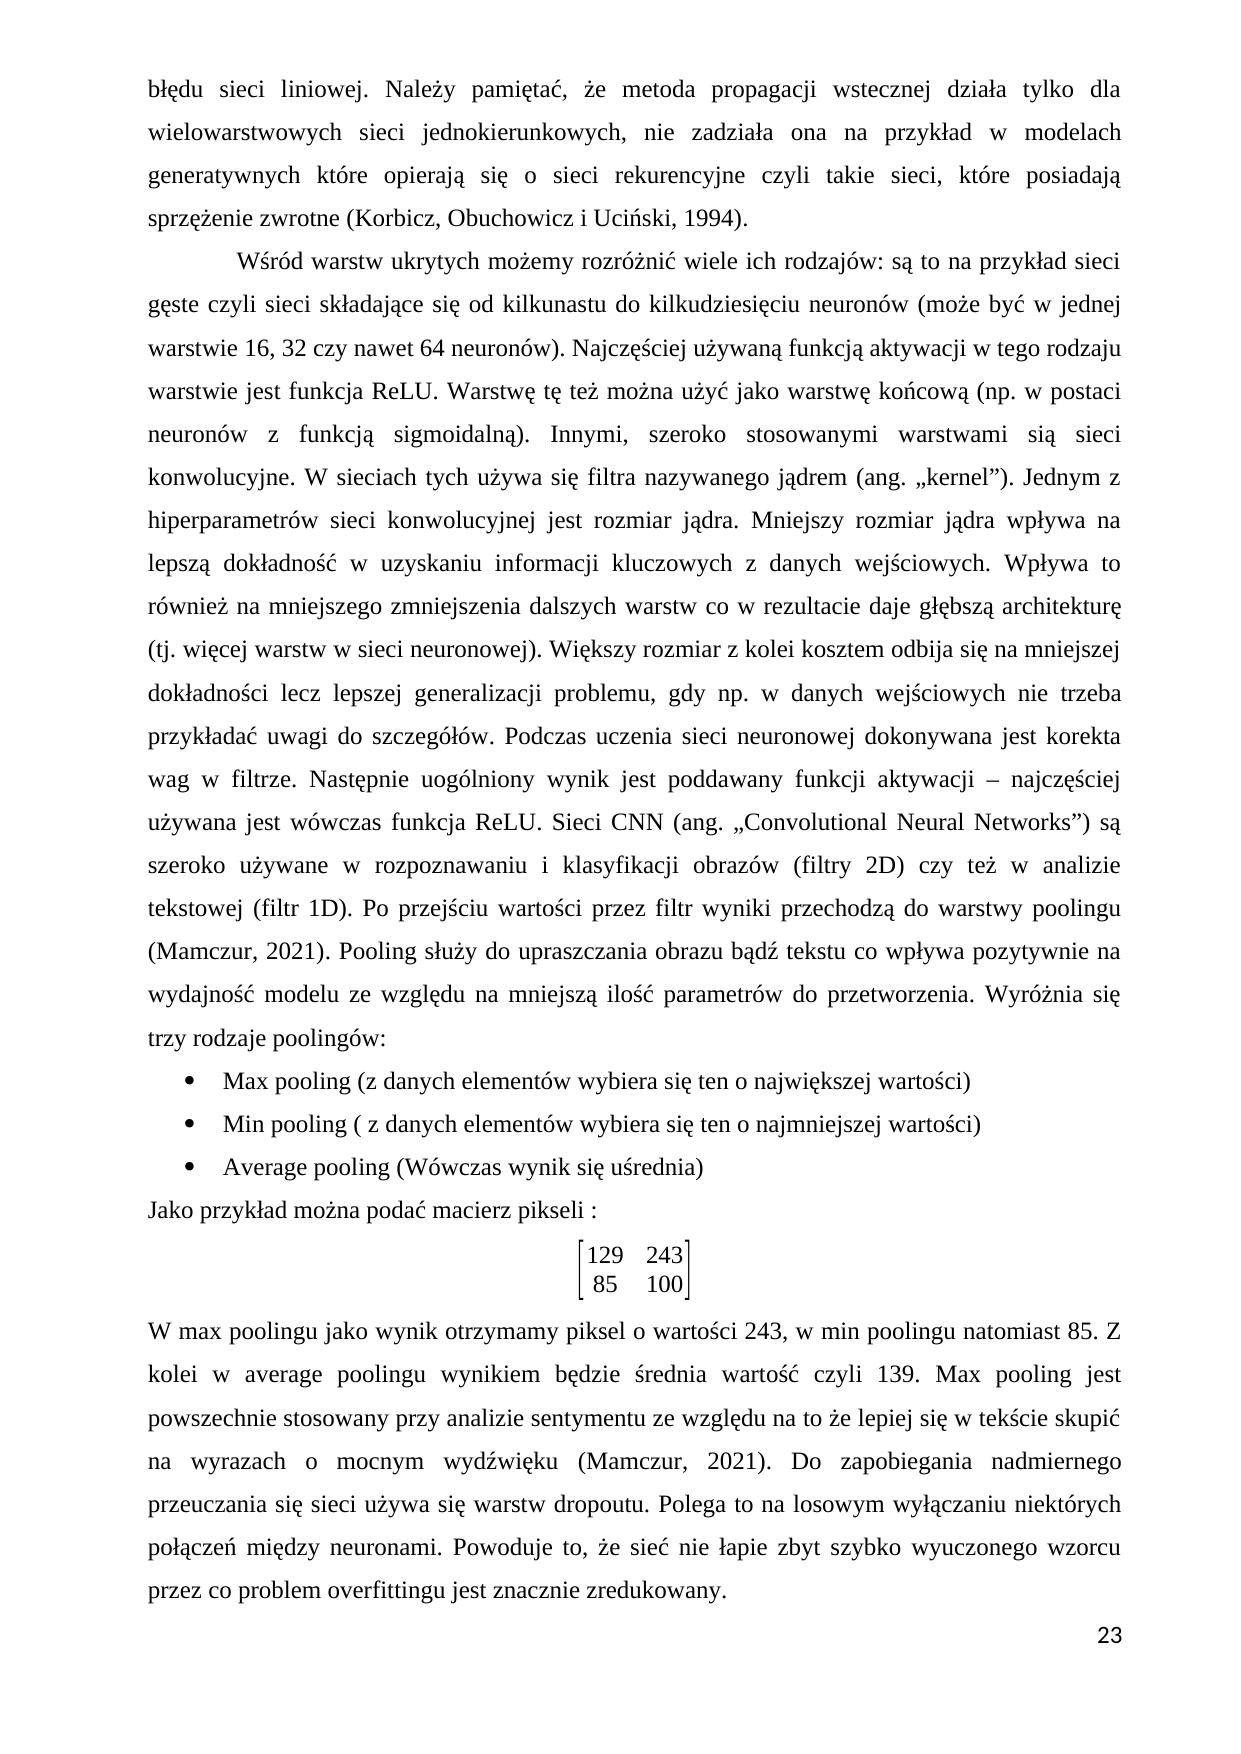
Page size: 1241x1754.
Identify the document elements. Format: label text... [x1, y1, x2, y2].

text W max poolingu jako wynik otrzymamy piksel o wartości 243, w min poolingu natomiast 85. Z kolei w average poolingu wynikiem będzie średnia wartość czyli 139. Max pooling jest powszechnie stosowany przy analizie sentymentu ze względu na to że lepiej się w tekście skupić na wyrazach o mocnym wydźwięku. Do zapobiegania nadmiernego przeuczania się sieci używa się warstw dropoutu. Polega to na losowym wyłączaniu niektórych połączeń między neuronami. Powoduje to, że sieć nie łapie zbyt szybko wyuczonego wzorcu przez co problem overfittingu jest znacznie zredukowany. [148, 1316, 1122, 1604]
list Max pooling (z danych elementów wybiera się ten o największej wartości) [185, 1066, 1122, 1094]
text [148, 74, 1122, 232]
list Min pooling ( z danych elementów wybiera się ten o najmniejszej wartości) [185, 1109, 1122, 1138]
list Average pooling (Wówczas wynik się uśrednia) [185, 1152, 1122, 1181]
text Jako przykład można podać macierz pikseli : [148, 1195, 1122, 1224]
text Wśród warstw ukrytych możemy rozróżnić wiele ich rodzajów: są to na przykład sieci gęste czyli sieci składające się od kilkunastu do kilkudziesięciu neuronów (może być w jednej warstwie 16, 32 czy nawet 64 neuronów). Najczęściej używaną funkcją aktywacji w tego rodzaju warstwie jest funkcja ReLU. Warstwę tę też można użyć jako warstwę końcową (np. w postaci neuronów z funkcją sigmoidalną). Innymi, szeroko stosowanymi warstwami sią sieci konwolucyjne. W sieciach tych używa się filtra nazywanego jądrem (ang. „kernel”). Jednym z hiperparametrów sieci konwolucyjnej jest rozmiar jądra. Mniejszy rozmiar jądra wpływa na lepszą dokładność w uzyskaniu informacji kluczowych z danych wejściowych. Wpływa to również na mniejszego zmniejszenia dalszych warstw co w rezultacie daje głębszą architekturę (tj. więcej warstw w sieci neuronowej). Większy rozmiar z kolei kosztem odbija się na mniejszej dokładności lecz lepszej generalizacji problemu, gdy np. w danych wejściowych nie trzeba przykładać uwagi do szczegółów. Podczas uczenia sieci neuronowej dokonywana jest korekta wag w filtrze. Następnie uogólniony wynik jest poddawany funkcji aktywacji – najczęściej używana jest wówczas funkcja ReLU. Sieci CNN (ang. „Convolutional Neural Networks”) są szeroko używane w rozpoznawaniu i klasyfikacji obrazów (filtry 2D) czy też w analizie tekstowej (filtr 1D). Po przejściu wartości przez filtr wyniki przechodzą do warstwy poolingu. Pooling służy do upraszczania obrazu bądź tekstu co wpływa pozytywnie na wydajność modelu ze względu na mniejszą ilość parametrów do przetworzenia. Wyróżnia się trzy rodzaje poolingów: [148, 246, 1122, 1051]
